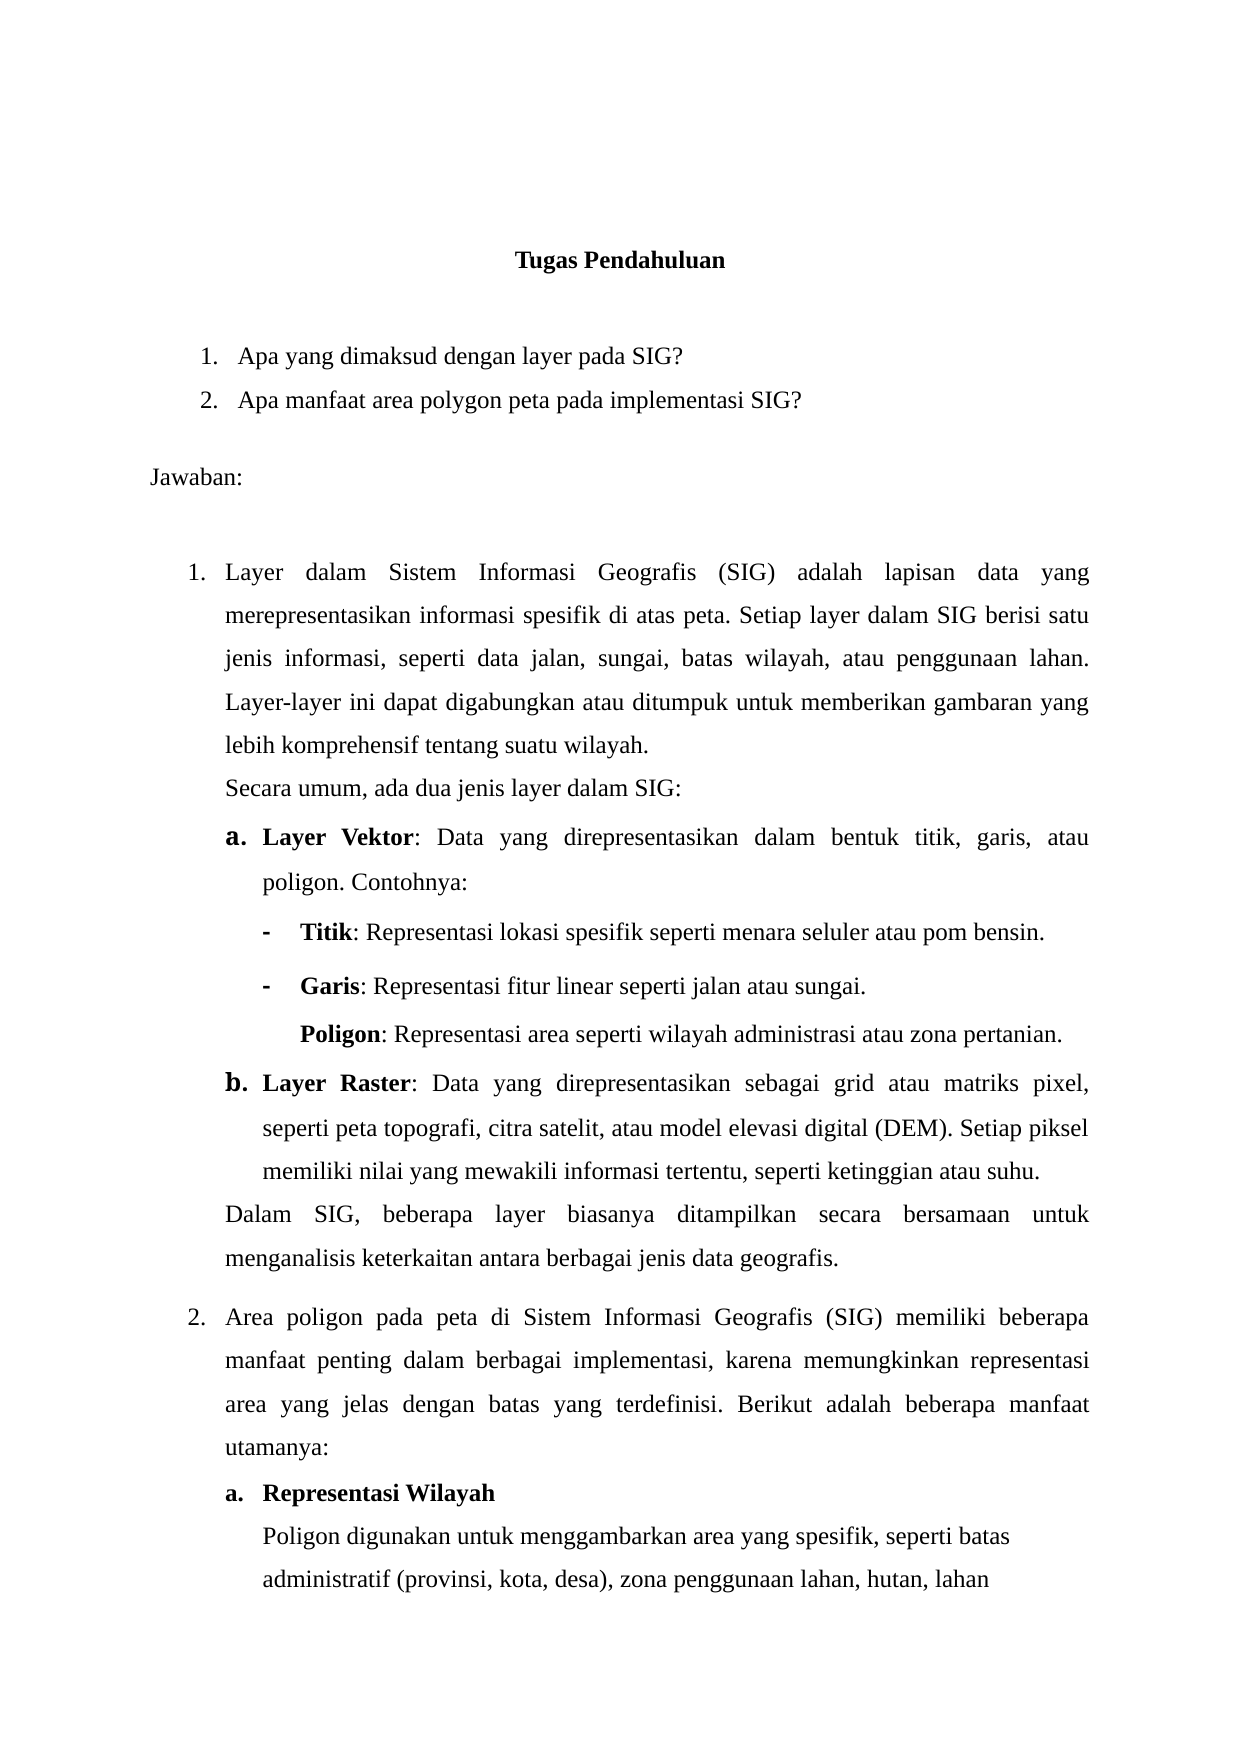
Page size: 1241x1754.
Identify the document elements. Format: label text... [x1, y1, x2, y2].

list Secara umum, ada dua jenis layer dalam SIG: [225, 773, 1090, 802]
list Layer dalam Sistem Informasi Geografis (SIG) adalah lapisan data yang merepresentasikan informasi spesifik di atas peta. Setiap layer dalam SIG berisi satu jenis informasi, seperti data jalan, sungai, batas wilayah, atau penggunaan lahan. Layer-layer ini dapat digabungkan atau ditumpuk untuk memberikan gambaran yang lebih komprehensif tentang suatu wilayah. [187, 557, 1090, 758]
text Jawaban: [150, 462, 1090, 491]
list Garis: Representasi fitur linear seperti jalan atau sungai. [262, 968, 1090, 1002]
text Tugas Pendahuluan [150, 245, 1090, 274]
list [225, 1478, 1090, 1593]
list Layer Raster: Data yang direpresentasikan sebagai grid atau matriks pixel, seperti peta topografi, citra satelit, atau model elevasi digital (DEM). Setiap piksel memiliki nilai yang mewakili informasi tertentu, seperti ketinggian atau suhu. [225, 1065, 1090, 1185]
text Dalam SIG, beberapa layer biasanya ditampilkan secara bersamaan untuk menganalisis keterkaitan antara berbagai jenis data geografis. [225, 1199, 1090, 1271]
list Apa manfaat area polygon peta pada implementasi SIG? [200, 385, 1090, 414]
list Apa yang dimaksud dengan layer pada SIG? [200, 341, 1090, 369]
list Poligon: Representasi area seperti wilayah administrasi atau zona pertanian. [300, 1019, 1090, 1047]
list Area poligon pada peta di Sistem Informasi Geografis (SIG) memiliki beberapa manfaat penting dalam berbagai implementasi, karena memungkinkan representasi area yang jelas dengan batas yang terdefinisi. Berikut adalah beberapa manfaat utamanya: [187, 1302, 1090, 1461]
list Titik: Representasi lokasi spesifik seperti menara seluler atau pom bensin. [262, 913, 1090, 948]
list Layer Vektor: Data yang direpresentasikan dalam bentuk titik, garis, atau poligon. Contohnya: [225, 819, 1090, 896]
